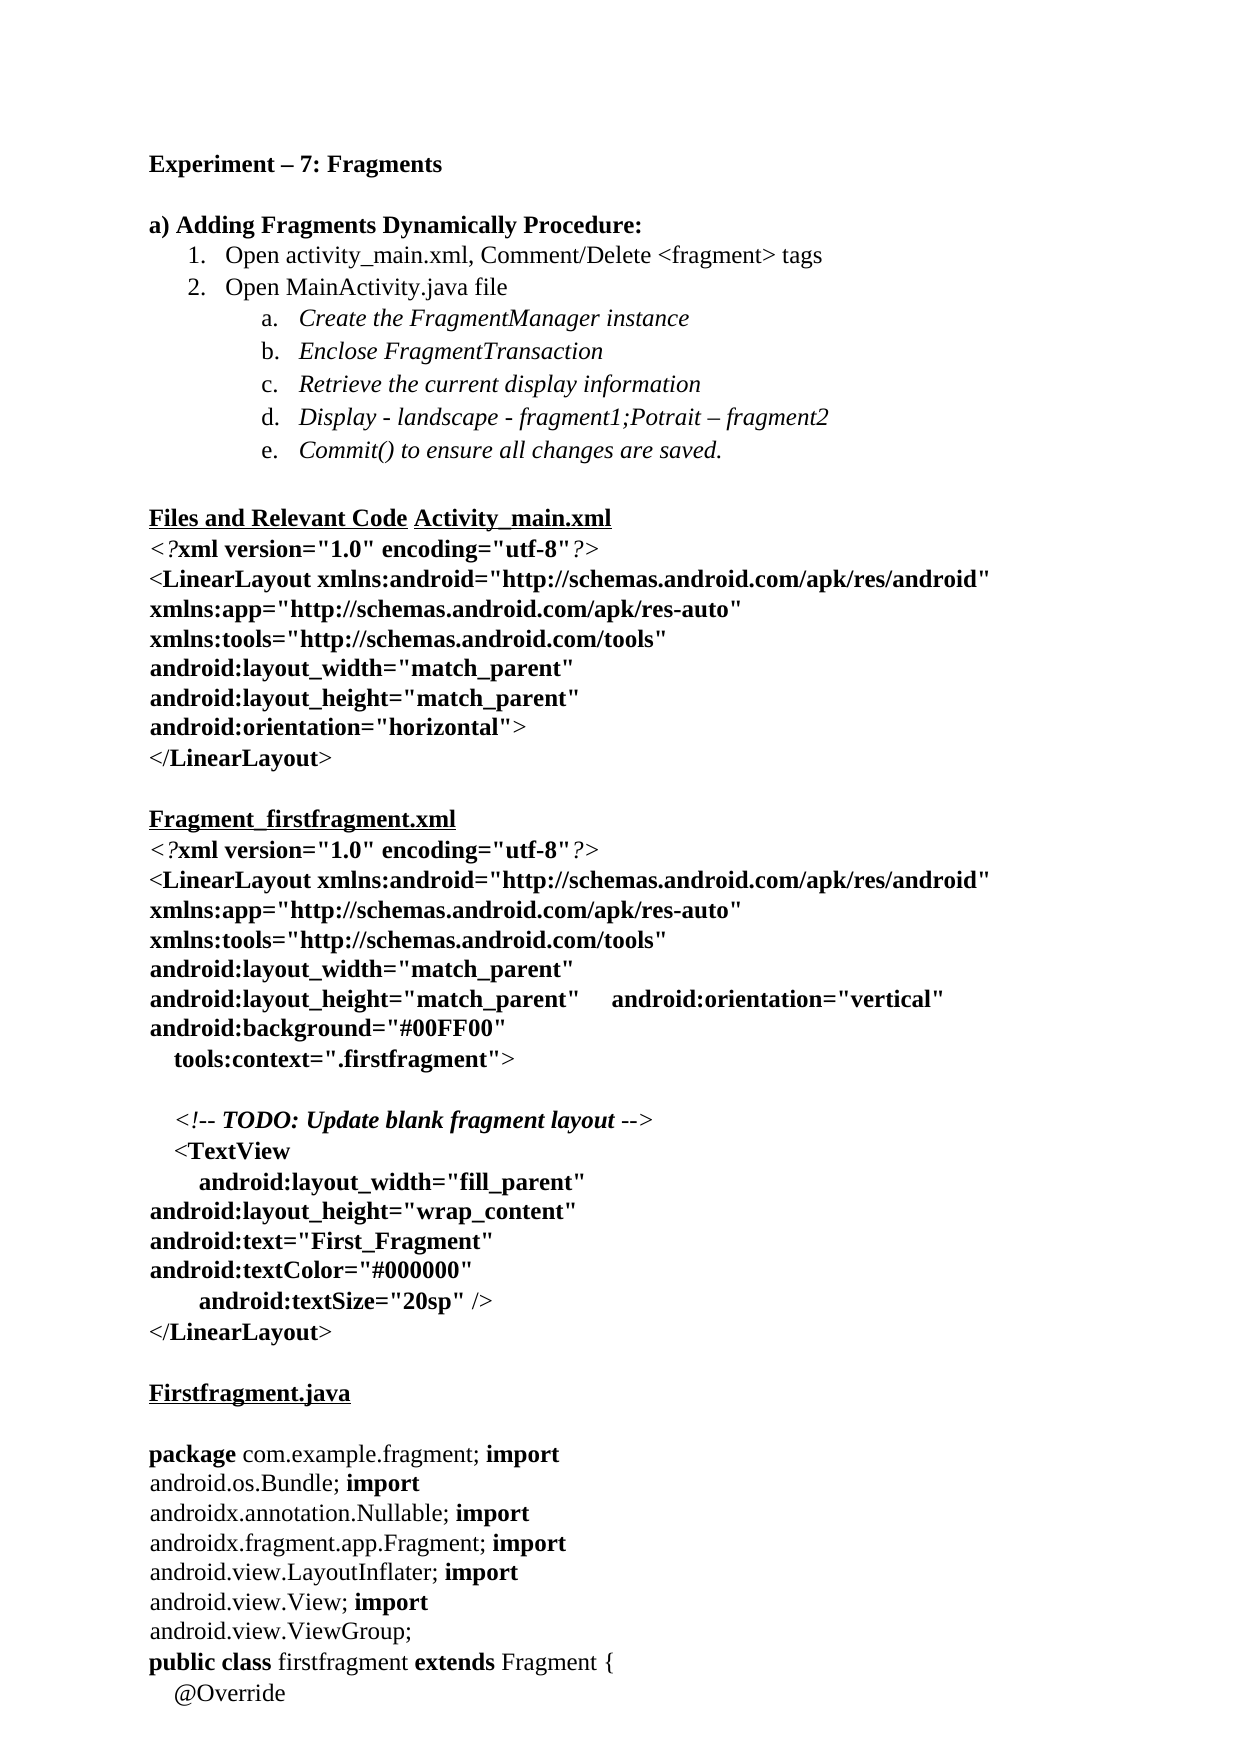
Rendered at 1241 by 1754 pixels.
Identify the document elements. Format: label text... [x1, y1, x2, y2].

list Enclose FragmentTransaction [261, 336, 1135, 364]
text package com.example.fragment; import android.os.Bundle; import androidx.annotation.Nullable; import androidx.fragment.app.Fragment; import android.view.LayoutInflater; import android.view.View; import android.view.ViewGroup; [148, 1439, 566, 1645]
text <?xml version="1.0" encoding="utf-8"?> [148, 835, 673, 863]
subtitle Experiment – 7: Fragments [148, 149, 1135, 178]
text </LinearLayout> [148, 743, 1135, 772]
text </LinearLayout> [148, 1317, 1135, 1346]
subtitle Firstfragment.java [148, 1378, 1135, 1406]
subtitle Files and Relevant Code Activity_main.xml [148, 503, 1135, 531]
text <!-- TODO: Update blank fragment layout --> [148, 1105, 1135, 1134]
text <TextView [148, 1136, 1135, 1165]
text <LinearLayout xmlns:android="http://schemas.android.com/apk/res/android" xmlns:app="http://schemas.android.com/apk/res-auto" xmlns:tools="http://schemas.android.com/tools" android:layout_width="match_parent" android:layout_height="match_parent" android:orientation="vertical" android:background="#00FF00" [148, 866, 992, 1042]
text android:textSize="20sp" /> [148, 1286, 673, 1315]
list Commit() to ensure all changes are saved. [261, 435, 1135, 464]
text tools:context=".firstfragment"> [148, 1044, 721, 1073]
list Open activity_main.xml, Comment/Delete <fragment> tags [187, 241, 1091, 269]
subtitle Fragment_firstfragment.xml [148, 804, 1135, 832]
text <?xml version="1.0" encoding="utf-8"?> [148, 534, 673, 562]
text a) Adding Fragments Dynamically Procedure: [148, 210, 644, 239]
text <LinearLayout xmlns:android="http://schemas.android.com/apk/res/android" xmlns:app="http://schemas.android.com/apk/res-auto" xmlns:tools="http://schemas.android.com/tools" android:layout_width="match_parent" android:layout_height="match_parent" android:orientation="horizontal"> [148, 564, 992, 741]
text @Override [148, 1678, 398, 1707]
list Retrieve the current display information [261, 369, 1135, 398]
text public class firstfragment extends Fragment { [148, 1647, 1091, 1676]
list Display - landscape - fragment1;Potrait – fragment2 [261, 402, 1135, 431]
text android:layout_width="fill_parent" android:layout_height="wrap_content" android:text="First_Fragment" android:textColor="#000000" [148, 1167, 721, 1284]
list Create the FragmentManager instance [261, 303, 1135, 331]
list Open MainActivity.java file [187, 272, 1091, 300]
